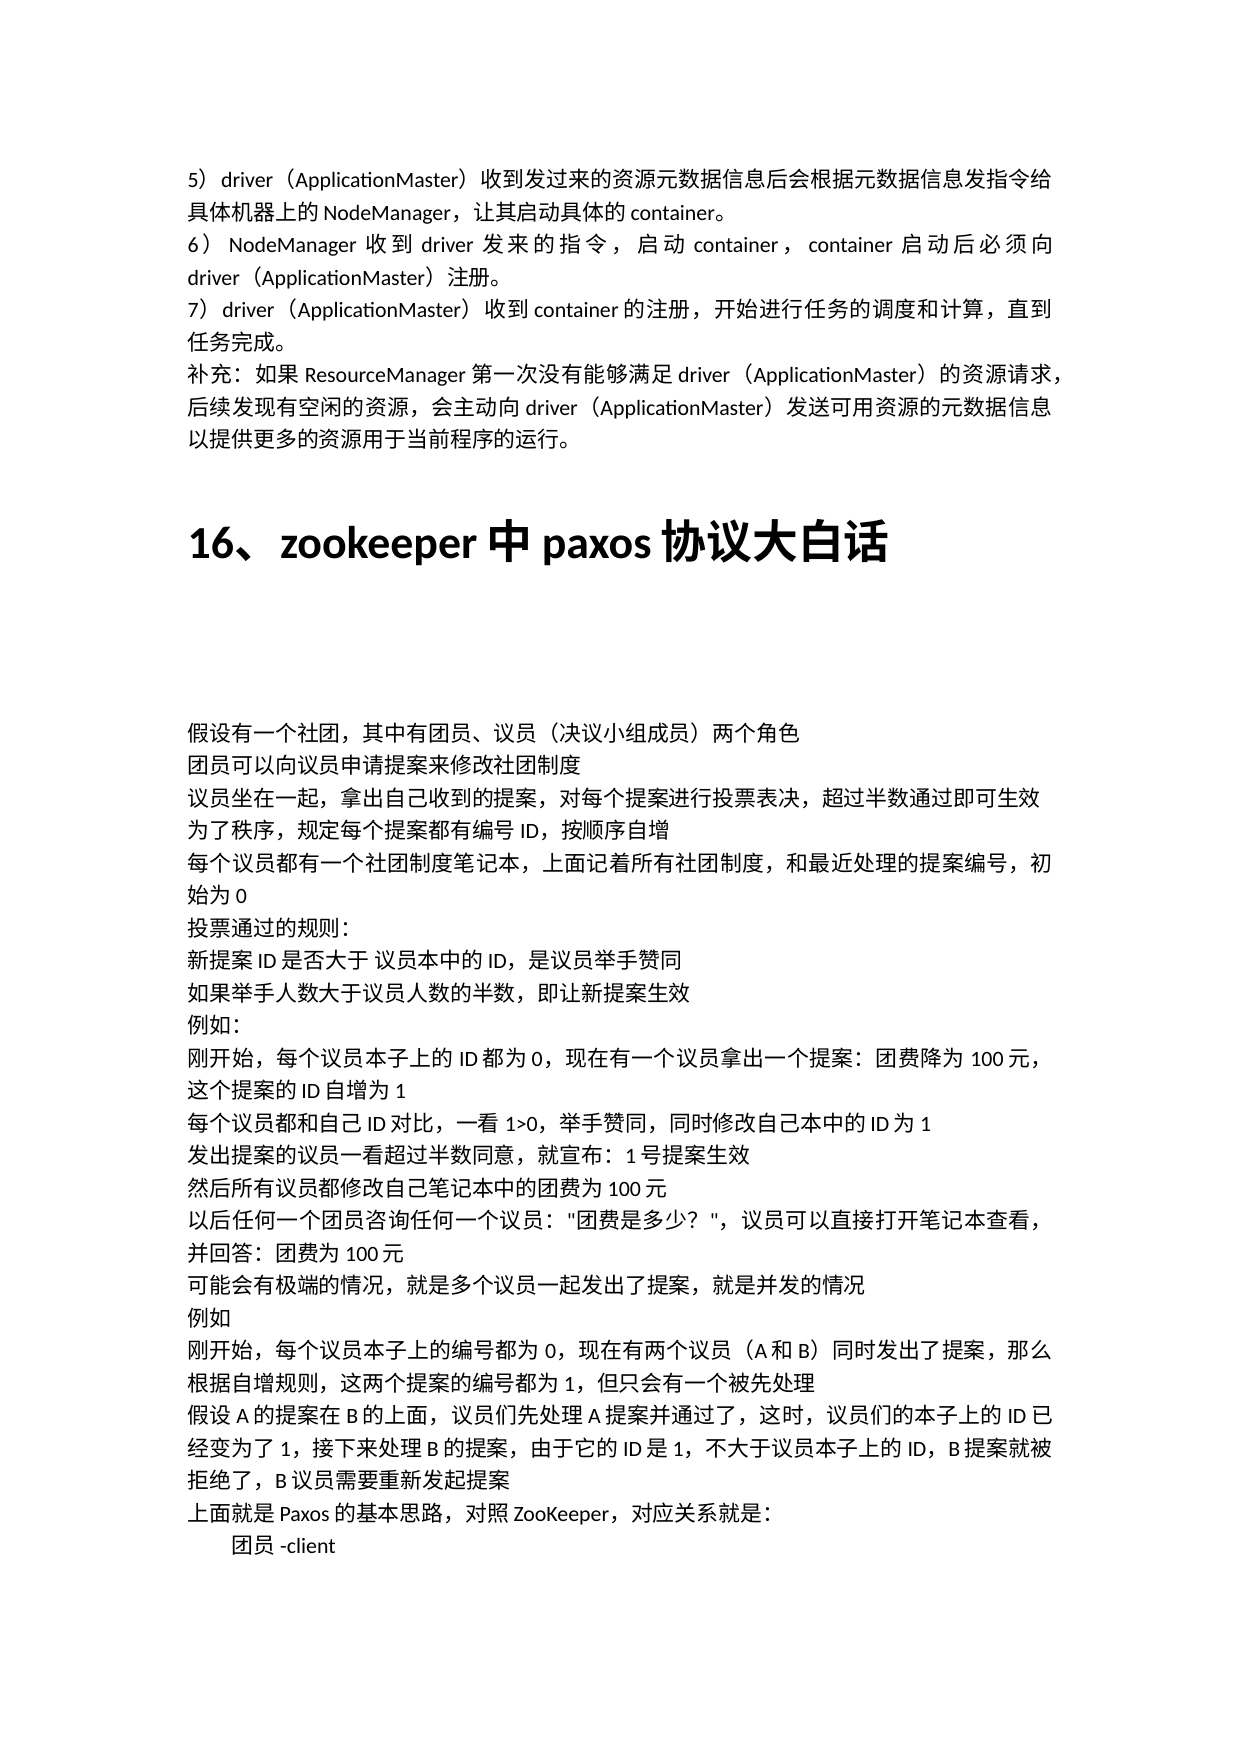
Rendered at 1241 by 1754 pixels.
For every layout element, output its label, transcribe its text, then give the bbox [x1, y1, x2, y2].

text 刚开始，每个议员本子上的编号都为0，现在有两个议员（A和B）同时发出了提案，那么根据自增规则，这两个提案的编号都为1，但只会有一个被先处理 [187, 1333, 1053, 1398]
text 例如 [187, 1300, 1053, 1333]
text 以后任何一个团员咨询任何一个议员："团费是多少？"，议员可以直接打开笔记本查看，并回答：团费为100元 [187, 1203, 1053, 1268]
text 补充：如果ResourceManager第一次没有能够满足driver（ApplicationMaster）的资源请求，后续发现有空闲的资源，会主动向driver（ApplicationMaster）发送可用资源的元数据信息以提供更多的资源用于当前程序的运行。 [187, 357, 1053, 454]
text 新提案ID 是否大于 议员本中的ID，是议员举手赞同 [187, 943, 1053, 975]
text 议员坐在一起，拿出自己收到的提案，对每个提案进行投票表决，超过半数通过即可生效 [187, 780, 1053, 813]
text 假设A的提案在B的上面，议员们先处理A提案并通过了，这时，议员们的本子上的ID已经变为了1，接下来处理B的提案，由于它的ID是1，不大于议员本子上的ID，B提案就被拒绝了，B议员需要重新发起提案 [187, 1398, 1053, 1495]
text 5）driver（ApplicationMaster）收到发过来的资源元数据信息后会根据元数据信息发指令给具体机器上的NodeManager，让其启动具体的container。 [187, 162, 1053, 227]
text 投票通过的规则： [187, 910, 1053, 943]
text 刚开始，每个议员本子上的ID都为0，现在有一个议员拿出一个提案：团费降为100元，这个提案的ID自增为1 [187, 1040, 1053, 1105]
text 7）driver（ApplicationMaster）收到container的注册，开始进行任务的调度和计算，直到任务完成。 [187, 292, 1053, 357]
text 例如： [187, 1008, 1053, 1040]
subtitle zookeeper中paxos协议大白话 [187, 490, 1053, 587]
text 可能会有极端的情况，就是多个议员一起发出了提案，就是并发的情况 [187, 1268, 1053, 1300]
text 上面就是Paxos的基本思路，对照ZooKeeper，对应关系就是： [187, 1495, 1053, 1528]
text 如果举手人数大于议员人数的半数，即让新提案生效 [187, 975, 1053, 1008]
text 发出提案的议员一看超过半数同意，就宣布：1号提案生效 [187, 1138, 1053, 1170]
text 每个议员都有一个社团制度笔记本，上面记着所有社团制度，和最近处理的提案编号，初始为0 [187, 845, 1053, 910]
text 6）NodeManager收到driver发来的指令，启动container，container启动后必须向driver（ApplicationMaster）注册。 [187, 227, 1053, 292]
text 然后所有议员都修改自己笔记本中的团费为100元 [187, 1170, 1053, 1203]
text 团员可以向议员申请提案来修改社团制度 [187, 748, 1053, 780]
text 团员 -client [187, 1528, 1053, 1560]
text 每个议员都和自己ID对比，一看 1>0，举手赞同，同时修改自己本中的ID为1 [187, 1105, 1053, 1138]
text 假设有一个社团，其中有团员、议员（决议小组成员）两个角色 [187, 715, 1053, 748]
text 为了秩序，规定每个提案都有编号ID，按顺序自增 [187, 813, 1053, 845]
